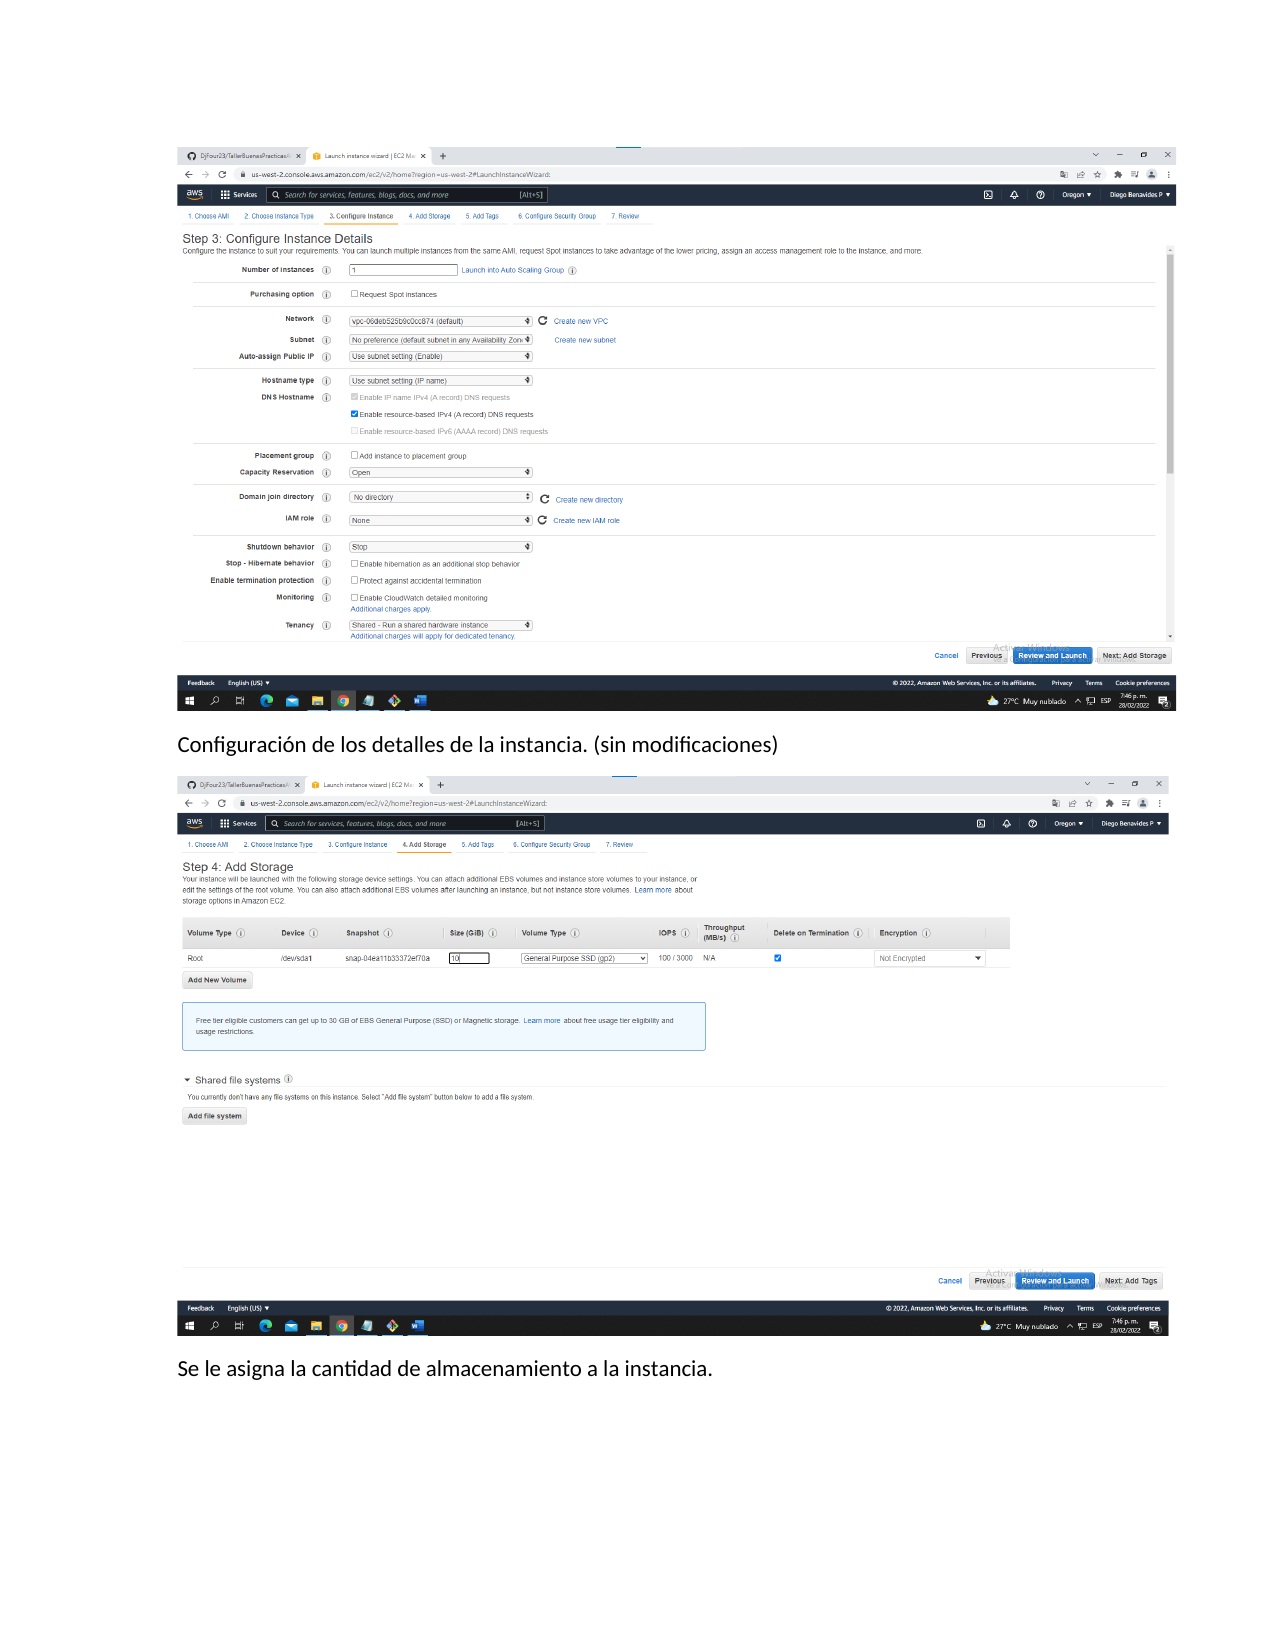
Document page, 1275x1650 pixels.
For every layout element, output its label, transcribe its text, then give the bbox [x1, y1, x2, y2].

picture [177, 776, 1169, 1336]
text Configuración de los detalles de la instancia. (sin modificaciones) [177, 730, 1098, 758]
picture [177, 147, 1177, 711]
text Se le asigna la cantidad de almacenamiento a la instancia. [177, 1354, 1098, 1382]
